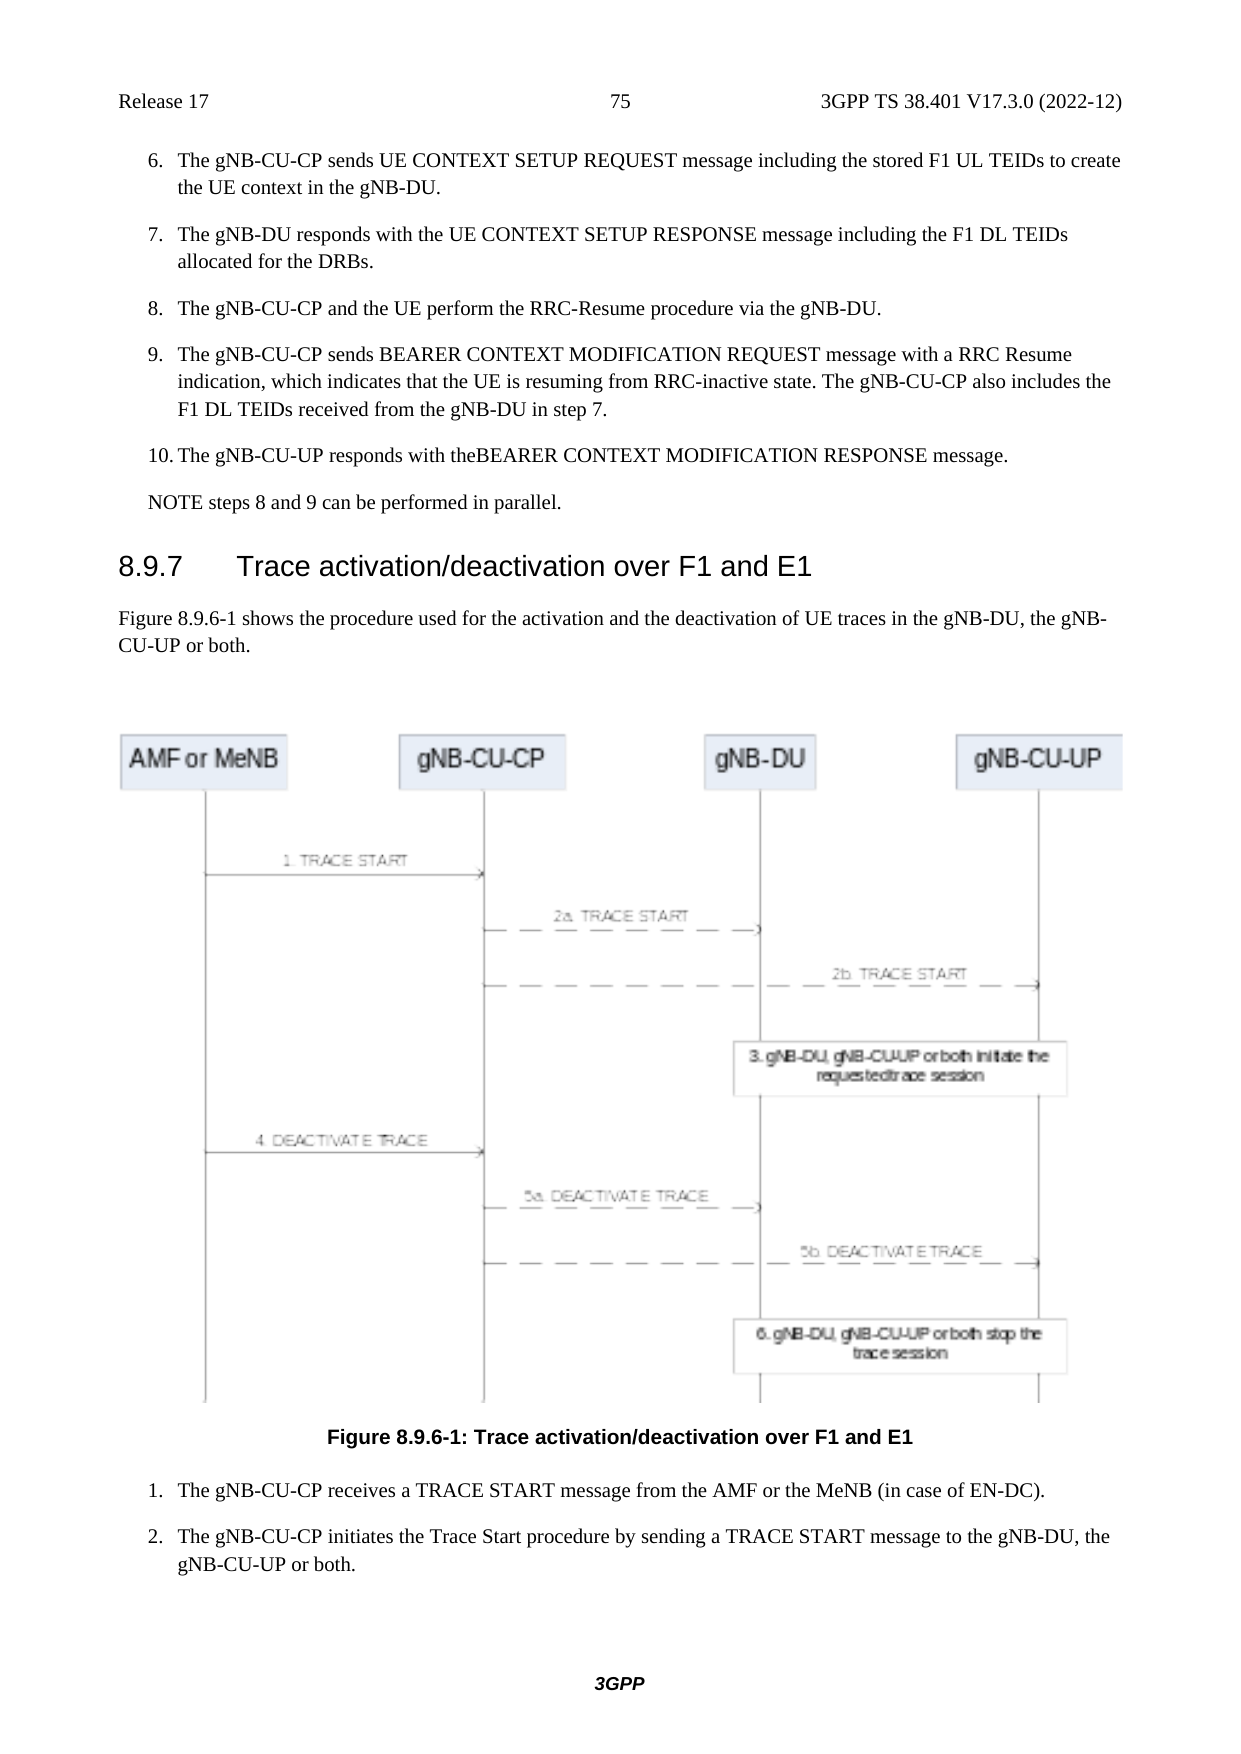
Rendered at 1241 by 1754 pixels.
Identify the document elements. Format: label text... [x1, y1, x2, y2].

text NOTE steps 8 and 9 can be performed in parallel. [148, 490, 1122, 514]
text 2. The gNB-CU-CP initiates the Trace Start procedure by sending a TRACE START message to the gNB-DU, the gNB-CU-UP or both. [148, 1524, 1122, 1576]
text 9. The gNB-CU-CP sends BEARER CONTEXT MODIFICATION REQUEST message with a RRC Resume indication, which indicates that the UE is resuming from RRC-inactive state. The gNB-CU-CP also includes the F1 DL TEIDs received from the gNB-DU in step 7. [148, 342, 1122, 421]
text 6. The gNB-CU-CP sends UE CONTEXT SETUP REQUEST message including the stored F1 UL TEIDs to create the UE context in the gNB-DU. [148, 147, 1122, 199]
text Figure 8.9.6-1: Trace activation/deactivation over F1 and E1 [118, 1425, 1122, 1449]
text 7. The gNB-DU responds with the UE CONTEXT SETUP RESPONSE message including the F1 DL TEIDs allocated for the DRBs. [148, 221, 1122, 273]
subtitle 8.9.7 Trace activation/deactivation over F1 and E1 [118, 548, 1122, 582]
text 1. The gNB-CU-CP receives a TRACE START message from the AMF or the MeNB (in case of EN-DC). [148, 1477, 1122, 1502]
text 8. The gNB-CU-CP and the UE perform the RRC-Resume procedure via the gNB-DU. [148, 295, 1122, 319]
text 10. The gNB-CU-UP responds with theBEARER CONTEXT MODIFICATION RESPONSE message. [148, 443, 1122, 467]
text Figure 8.9.6-1 shows the procedure used for the activation and the deactivation of UE traces in the gNB-DU, the gNB-CU-UP or both. [118, 606, 1122, 657]
